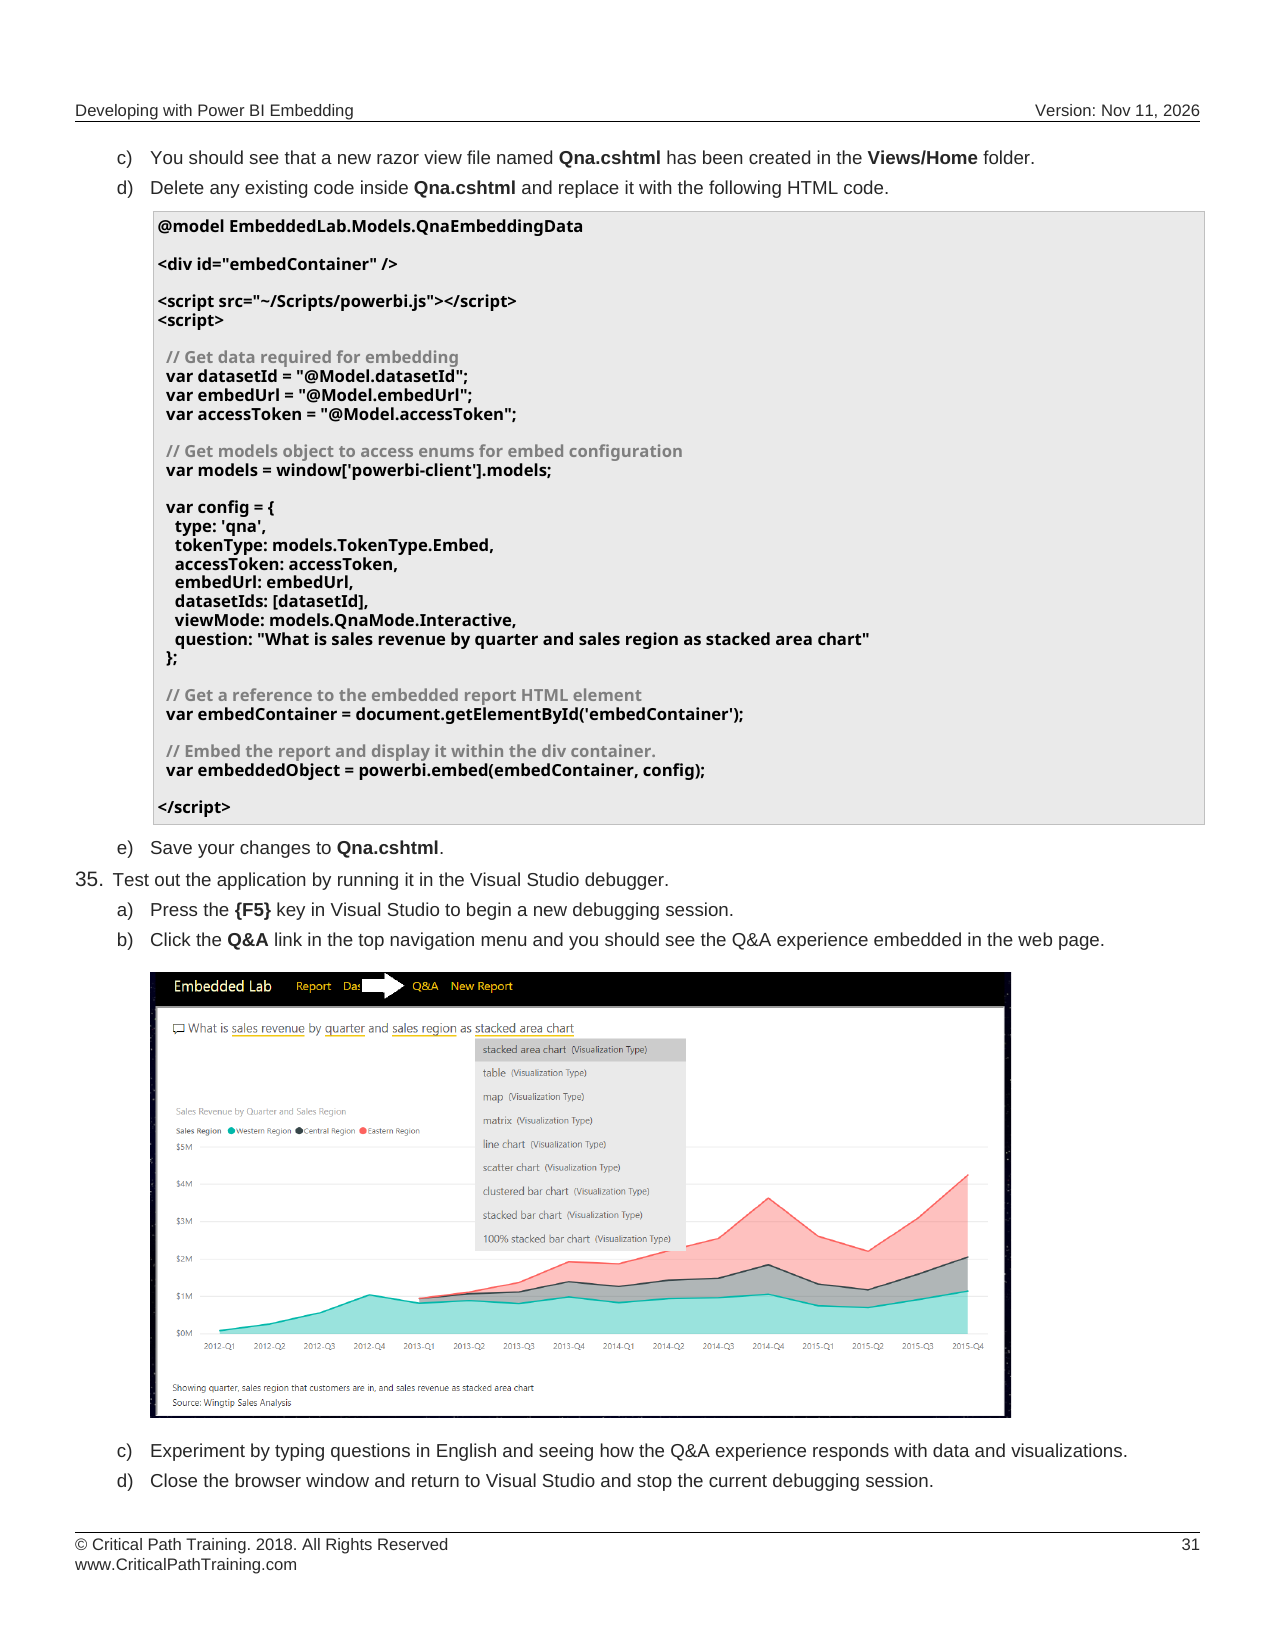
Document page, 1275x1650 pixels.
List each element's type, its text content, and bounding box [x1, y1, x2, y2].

text accessToken: accessToken, [154, 548, 1204, 567]
text <script src="~/Scripts/powerbi.js"></script> [154, 286, 1204, 304]
text // Get data required for embedding [154, 342, 1204, 361]
text var accessToken = "@Model.accessToken"; [154, 398, 1204, 417]
text }; [154, 642, 1204, 661]
text <div id="embedContainer" /> [154, 248, 1204, 267]
text // Get models object to access enums for embed configuration [154, 436, 1204, 454]
text var embedUrl = "@Model.embedUrl"; [154, 379, 1204, 398]
text tokenType: models.TokenType.Embed, [154, 529, 1204, 548]
text question: "What is sales revenue by quarter and sales region as stacked area chart" [154, 623, 1204, 642]
text Close the browser window and return to Visual Studio and stop the current debugging session. [117, 1470, 1200, 1491]
text var datasetId = "@Model.datasetId"; [154, 361, 1204, 379]
text type: 'qna', [154, 511, 1204, 529]
text @model EmbeddedLab.Models.QnaEmbeddingData [154, 212, 1204, 229]
text Delete any existing code inside Qna.cshtml and replace it with the following HTML code. [117, 177, 1200, 198]
text // Embed the report and display it within the div container. [154, 736, 1204, 754]
text viewMode: models.QnaMode.Interactive, [154, 604, 1204, 623]
text // Get a reference to the embedded report HTML element [154, 679, 1204, 698]
text Click the Q&A link in the top navigation menu and you should see the Q&A experience embedded in the web page. [117, 929, 1200, 951]
text You should see that a new razor view file named Qna.cshtml has been created in the Views/Home folder. [117, 147, 1200, 168]
text embedUrl: embedUrl, [154, 567, 1204, 586]
text var models = window['powerbi-client'].models; [154, 454, 1204, 473]
text var embedContainer = document.getElementById('embedContainer'); [154, 698, 1204, 717]
picture [150, 972, 1012, 1418]
text Experiment by typing questions in English and seeing how the Q&A experience responds with data and visualizations. [117, 1440, 1200, 1461]
text var embeddedObject = powerbi.embed(embedContainer, config); [154, 754, 1204, 773]
text datasetIds: [datasetId], [154, 586, 1204, 604]
text <script> [154, 304, 1204, 323]
text Save your changes to Qna.cshtml. [117, 837, 1200, 858]
text </script> [154, 792, 1204, 824]
text Test out the application by running it in the Visual Studio debugger. [75, 867, 1200, 891]
text Press the {F5} key in Visual Studio to begin a new debugging session. [117, 899, 1200, 921]
text var config = { [154, 492, 1204, 511]
